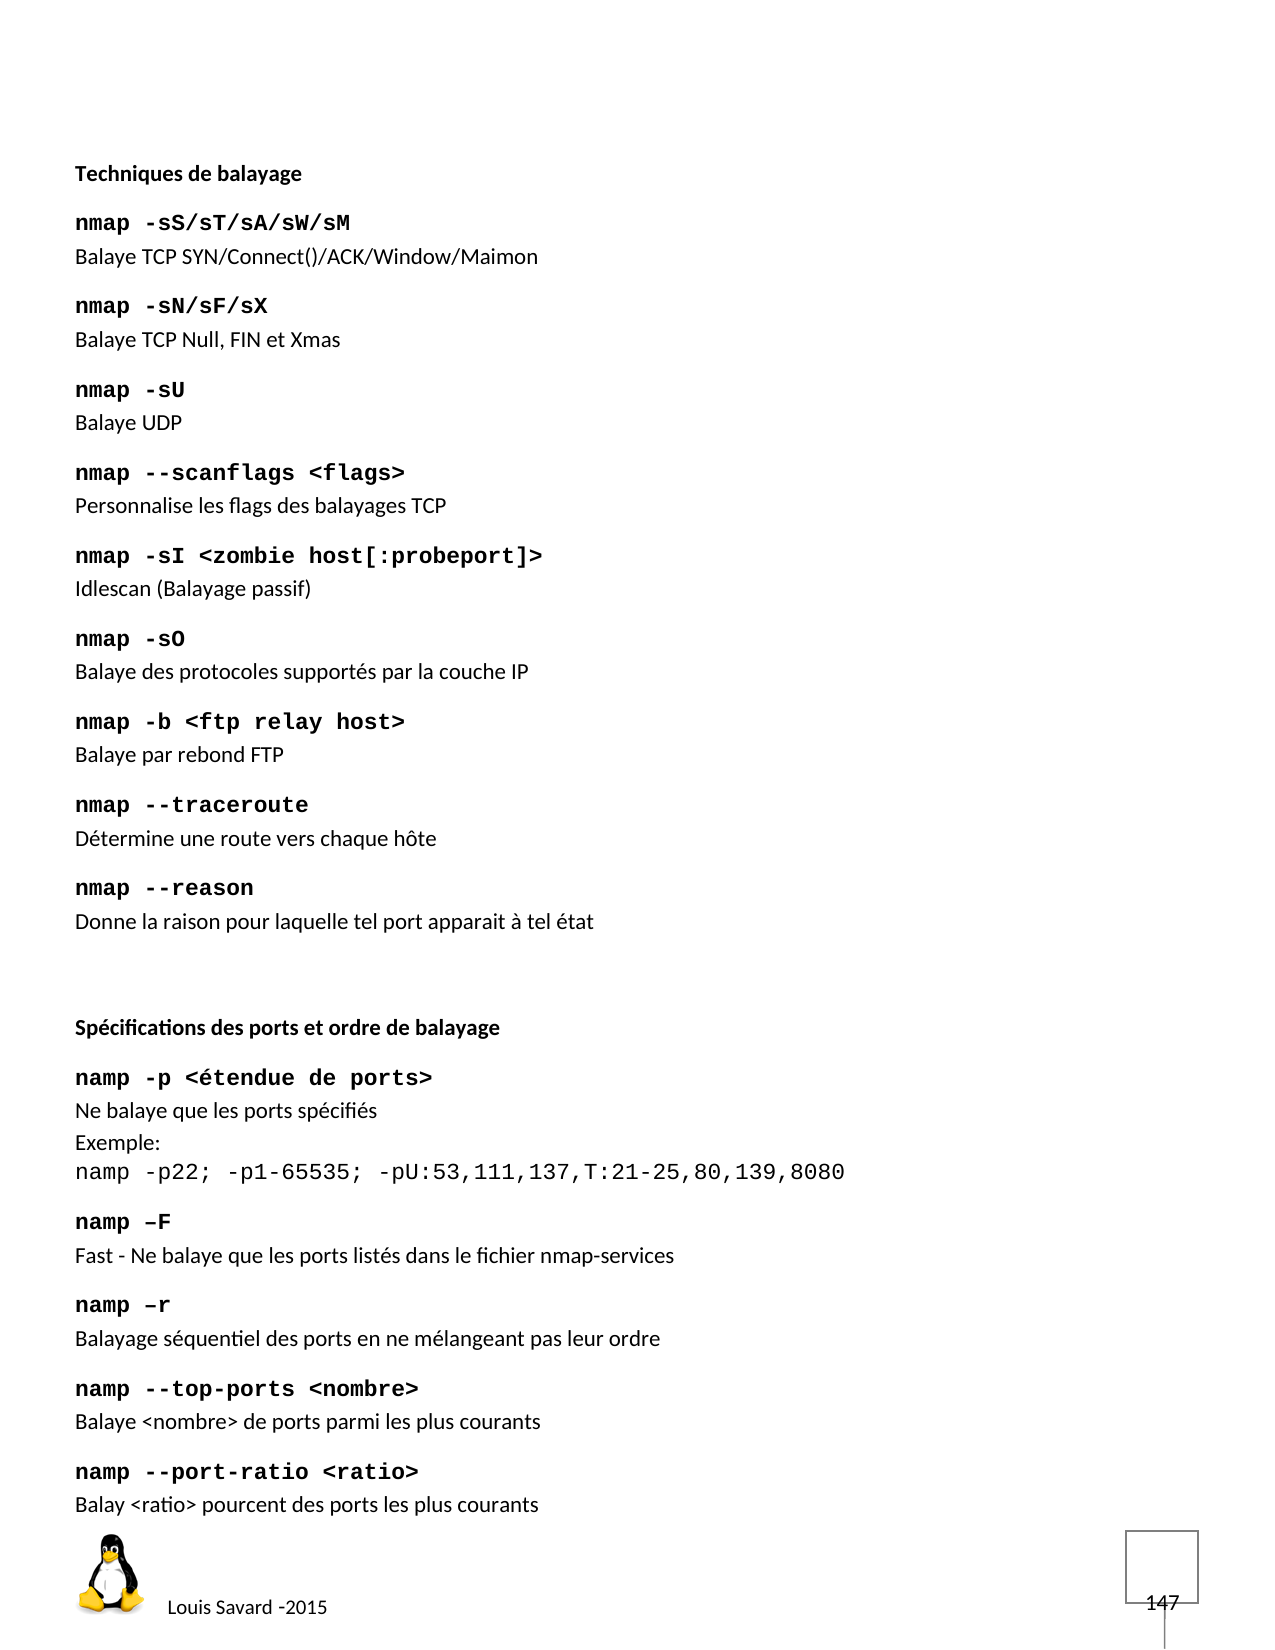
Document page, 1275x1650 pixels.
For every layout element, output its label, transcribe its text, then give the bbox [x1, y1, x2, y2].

text nmap -sU Balaye UDP [75, 378, 1200, 436]
picture [75, 1530, 147, 1615]
text nmap --traceroute Détermine une route vers chaque hôte [75, 793, 1200, 852]
text nmap -b <ftp relay host> Balaye par rebond FTP [75, 710, 1200, 768]
text nmap -sS/sT/sA/sW/sM Balaye TCP SYN/Connect()/ACK/Window/Maimon [75, 212, 1200, 270]
text nmap -sN/sF/sX Balaye TCP Null, FIN et Xmas [75, 295, 1200, 353]
text namp -p <étendue de ports> Ne balaye que les ports spécifiés Exemple: namp -p22; -p1-65535; -pU:53,111,137,T:21-25,80,139,8080 [75, 1066, 1200, 1186]
text nmap --reason Donne la raison pour laquelle tel port apparait à tel état [75, 877, 1200, 935]
text namp –F Fast - Ne balaye que les ports listés dans le fichier nmap-services [75, 1211, 1200, 1269]
text nmap -sO Balaye des protocoles supportés par la couche IP [75, 627, 1200, 685]
text namp --port-ratio <ratio> Balay <ratio> pourcent des ports les plus courants [75, 1460, 1200, 1518]
text nmap --scanflags <flags> Personnalise les flags des balayages TCP [75, 461, 1200, 519]
text nmap -sI <zombie host[:probeport]> Idlescan (Balayage passif) [75, 544, 1200, 602]
text namp --top-ports <nombre> Balaye <nombre> de ports parmi les plus courants [75, 1377, 1200, 1435]
text namp –r Balayage séquentiel des ports en ne mélangeant pas leur ordre [75, 1294, 1200, 1352]
text Spécifications des ports et ordre de balayage [75, 1013, 1200, 1041]
text Techniques de balayage [75, 159, 1200, 187]
